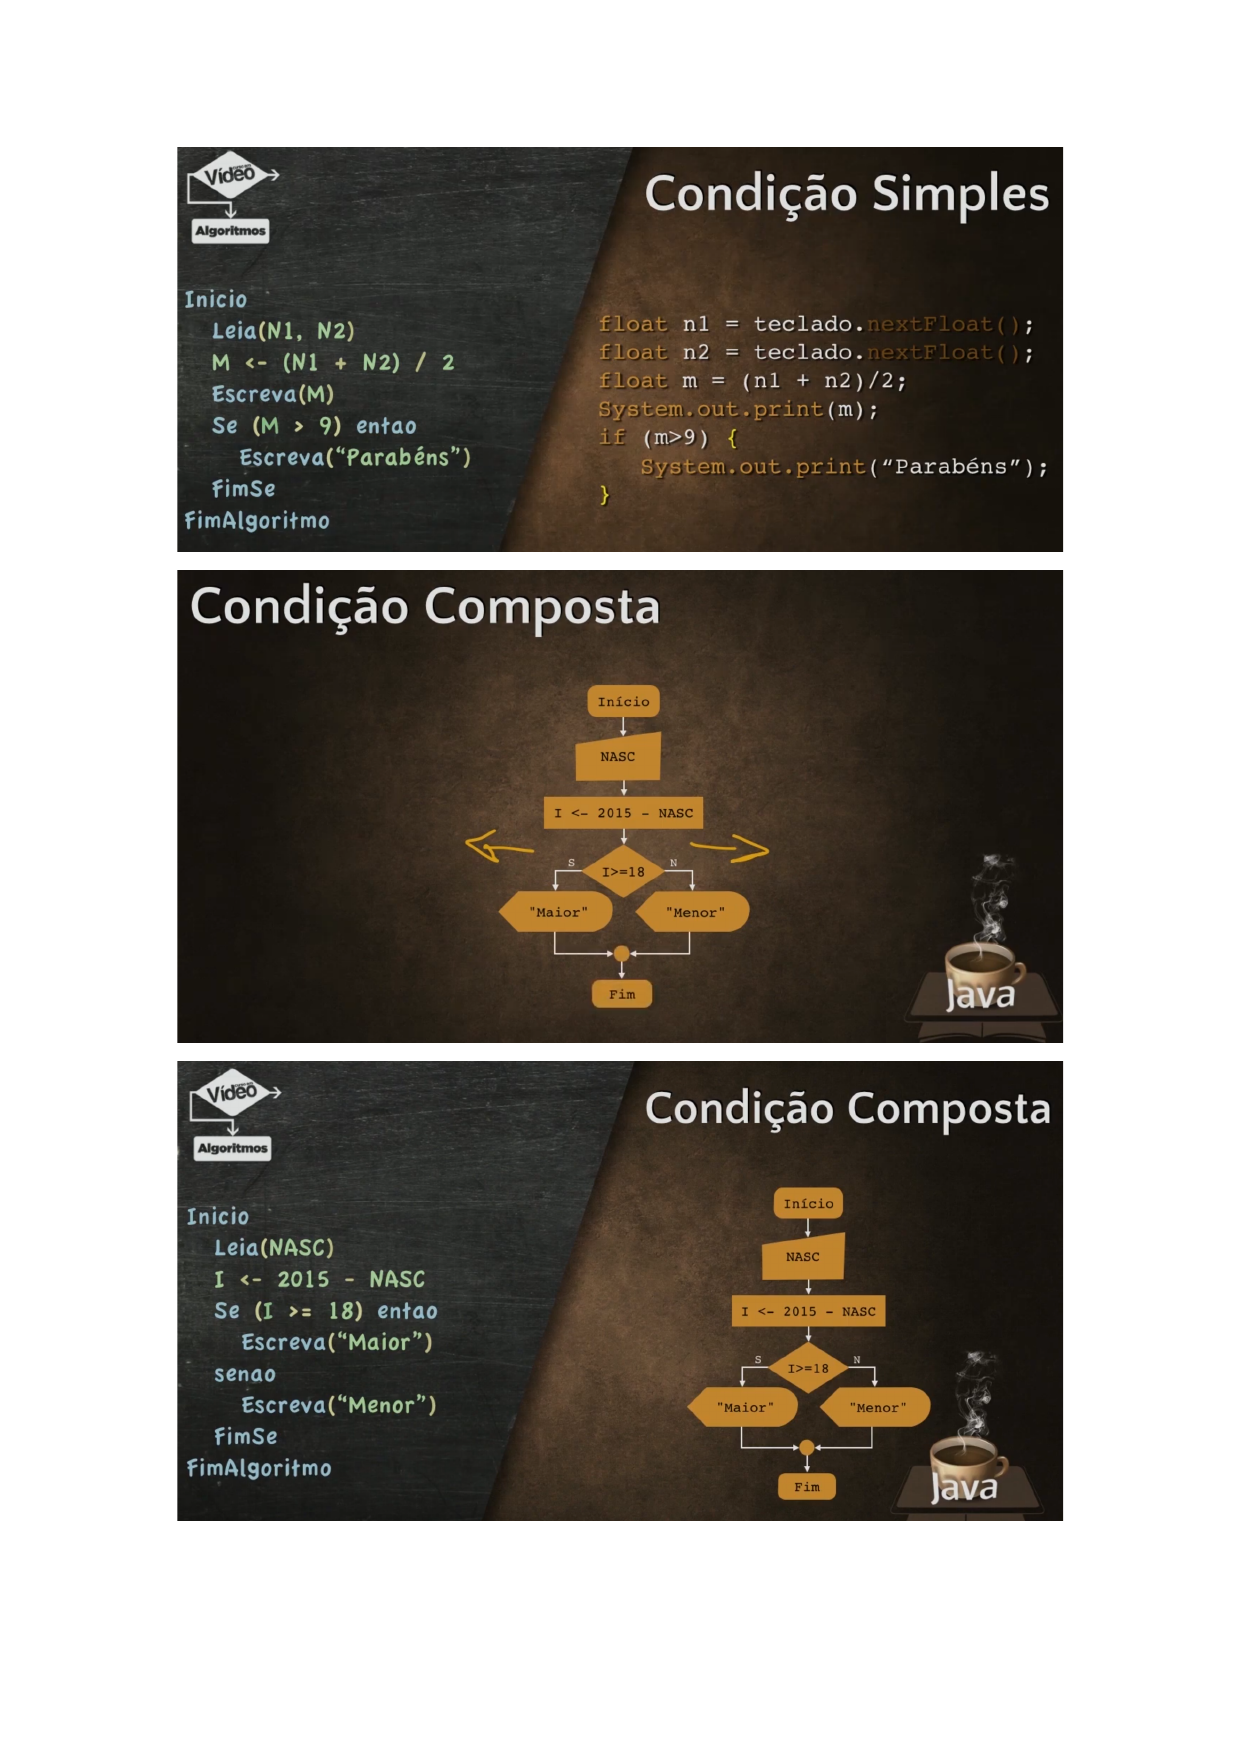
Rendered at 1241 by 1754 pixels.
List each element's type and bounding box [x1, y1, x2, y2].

picture [177, 1061, 1064, 1521]
picture [177, 147, 1064, 552]
picture [177, 570, 1064, 1043]
